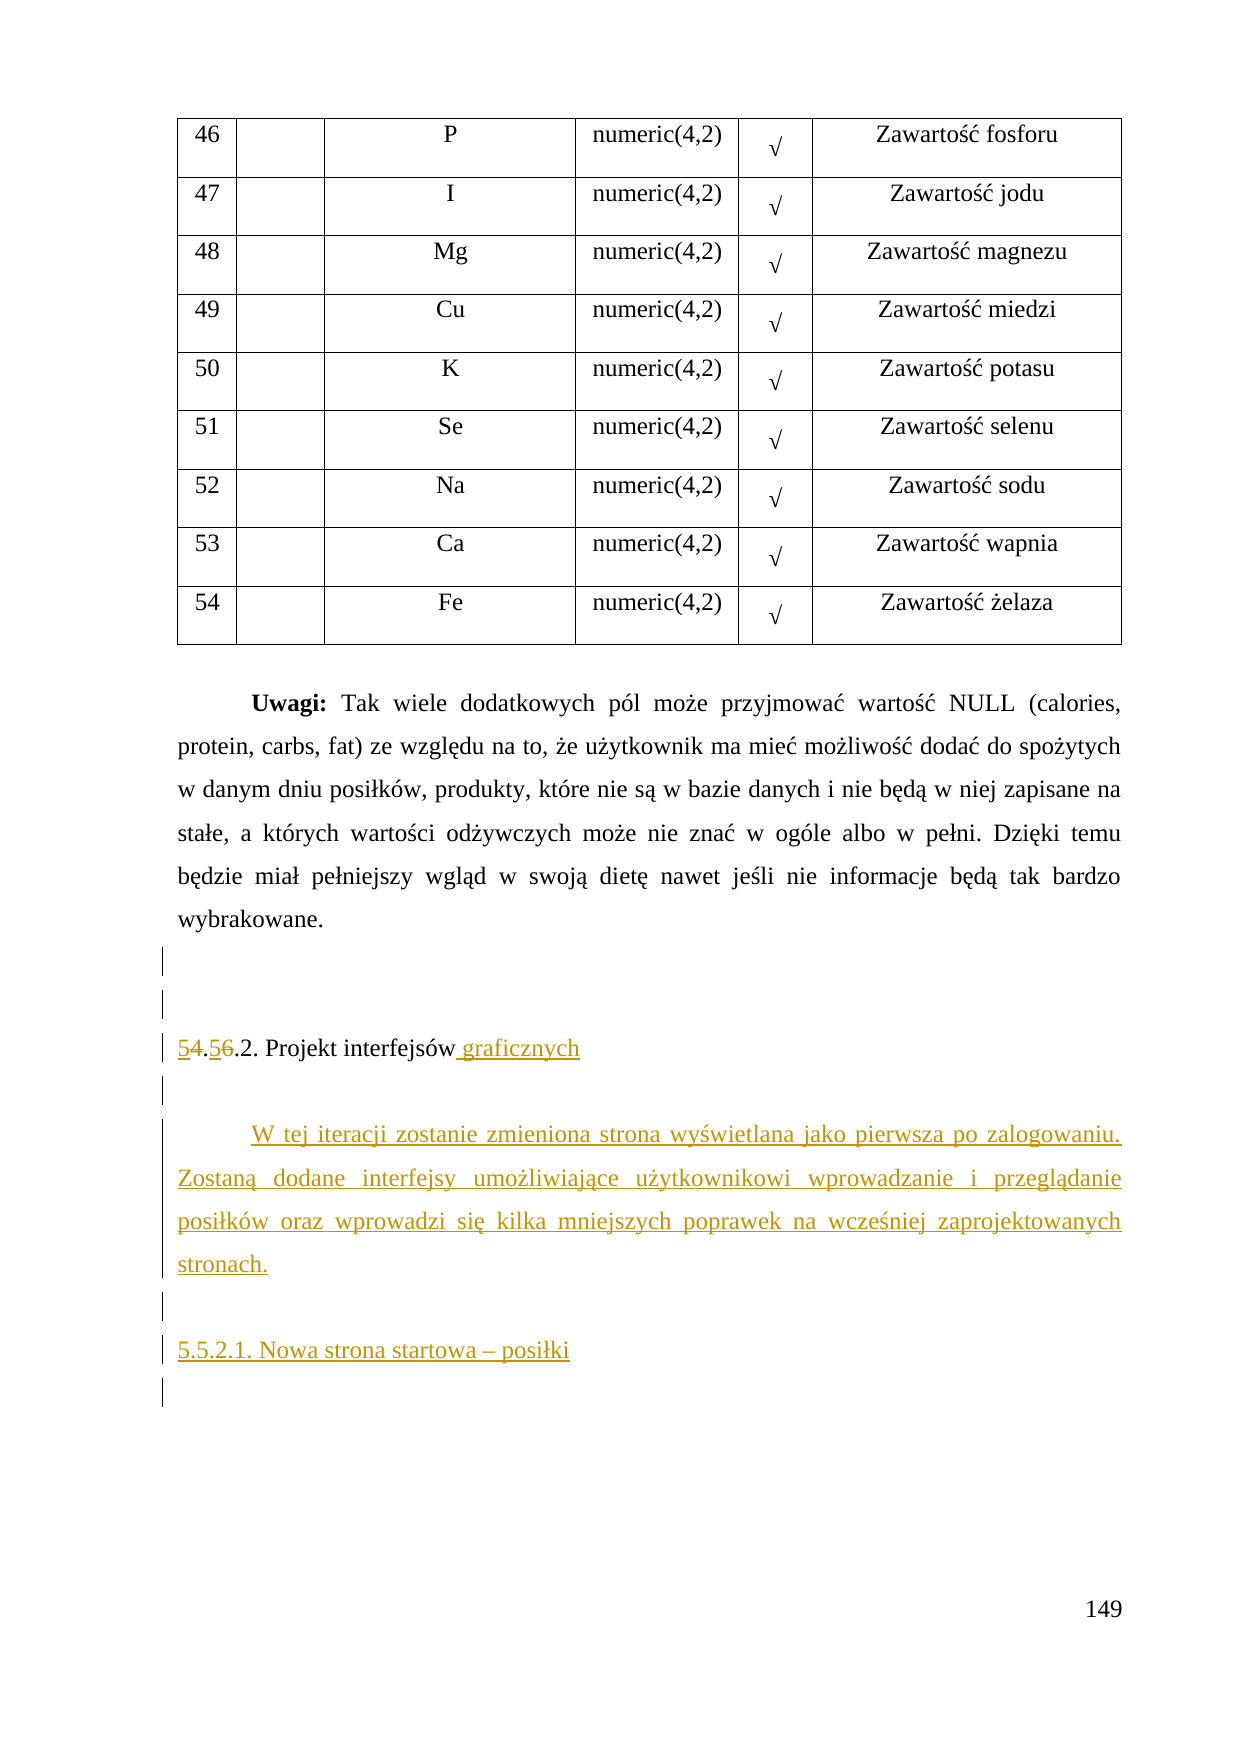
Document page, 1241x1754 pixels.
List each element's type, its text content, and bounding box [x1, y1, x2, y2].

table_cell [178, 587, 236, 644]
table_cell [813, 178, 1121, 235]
subtitle ..2. Projekt interfejsów [177, 1033, 1122, 1062]
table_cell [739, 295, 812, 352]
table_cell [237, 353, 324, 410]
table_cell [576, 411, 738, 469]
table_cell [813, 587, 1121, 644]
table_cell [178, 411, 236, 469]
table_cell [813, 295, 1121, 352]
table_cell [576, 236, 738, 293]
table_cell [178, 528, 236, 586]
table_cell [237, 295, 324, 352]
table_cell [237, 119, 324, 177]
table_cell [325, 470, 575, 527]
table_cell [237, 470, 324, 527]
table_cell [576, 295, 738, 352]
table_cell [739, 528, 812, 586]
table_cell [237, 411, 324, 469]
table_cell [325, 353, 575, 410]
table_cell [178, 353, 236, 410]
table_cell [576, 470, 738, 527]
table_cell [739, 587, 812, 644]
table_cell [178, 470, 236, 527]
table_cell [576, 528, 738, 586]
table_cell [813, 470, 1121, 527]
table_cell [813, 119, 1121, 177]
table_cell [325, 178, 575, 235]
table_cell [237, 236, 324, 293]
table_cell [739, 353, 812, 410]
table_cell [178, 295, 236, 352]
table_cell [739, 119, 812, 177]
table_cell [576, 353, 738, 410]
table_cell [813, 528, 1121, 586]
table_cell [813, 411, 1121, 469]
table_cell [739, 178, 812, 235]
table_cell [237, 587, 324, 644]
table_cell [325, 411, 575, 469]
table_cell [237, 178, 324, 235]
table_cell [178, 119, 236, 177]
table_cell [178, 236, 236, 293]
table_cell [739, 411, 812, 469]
text Uwagi: Tak wiele dodatkowych pól może przyjmować wartość NULL (calories, protein, carbs, fat) ze względu na to, że użytkownik ma mieć możliwość dodać do spożytych w danym dniu posiłków, produkty, które nie są w bazie danych i nie będą w niej zapisane na stałe, a których wartości odżywczych może nie znać w ogóle albo w pełni. Dzięki temu będzie miał pełniejszy wgląd w swoją dietę nawet jeśli nie informacje będą tak bardzo wybrakowane. [177, 688, 1122, 933]
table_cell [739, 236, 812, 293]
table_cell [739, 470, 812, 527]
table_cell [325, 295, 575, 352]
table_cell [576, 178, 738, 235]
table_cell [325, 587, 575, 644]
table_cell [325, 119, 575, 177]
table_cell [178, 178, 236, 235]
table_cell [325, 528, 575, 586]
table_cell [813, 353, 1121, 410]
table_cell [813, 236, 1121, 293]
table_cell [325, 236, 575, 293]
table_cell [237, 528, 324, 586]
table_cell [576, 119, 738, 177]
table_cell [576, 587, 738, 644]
